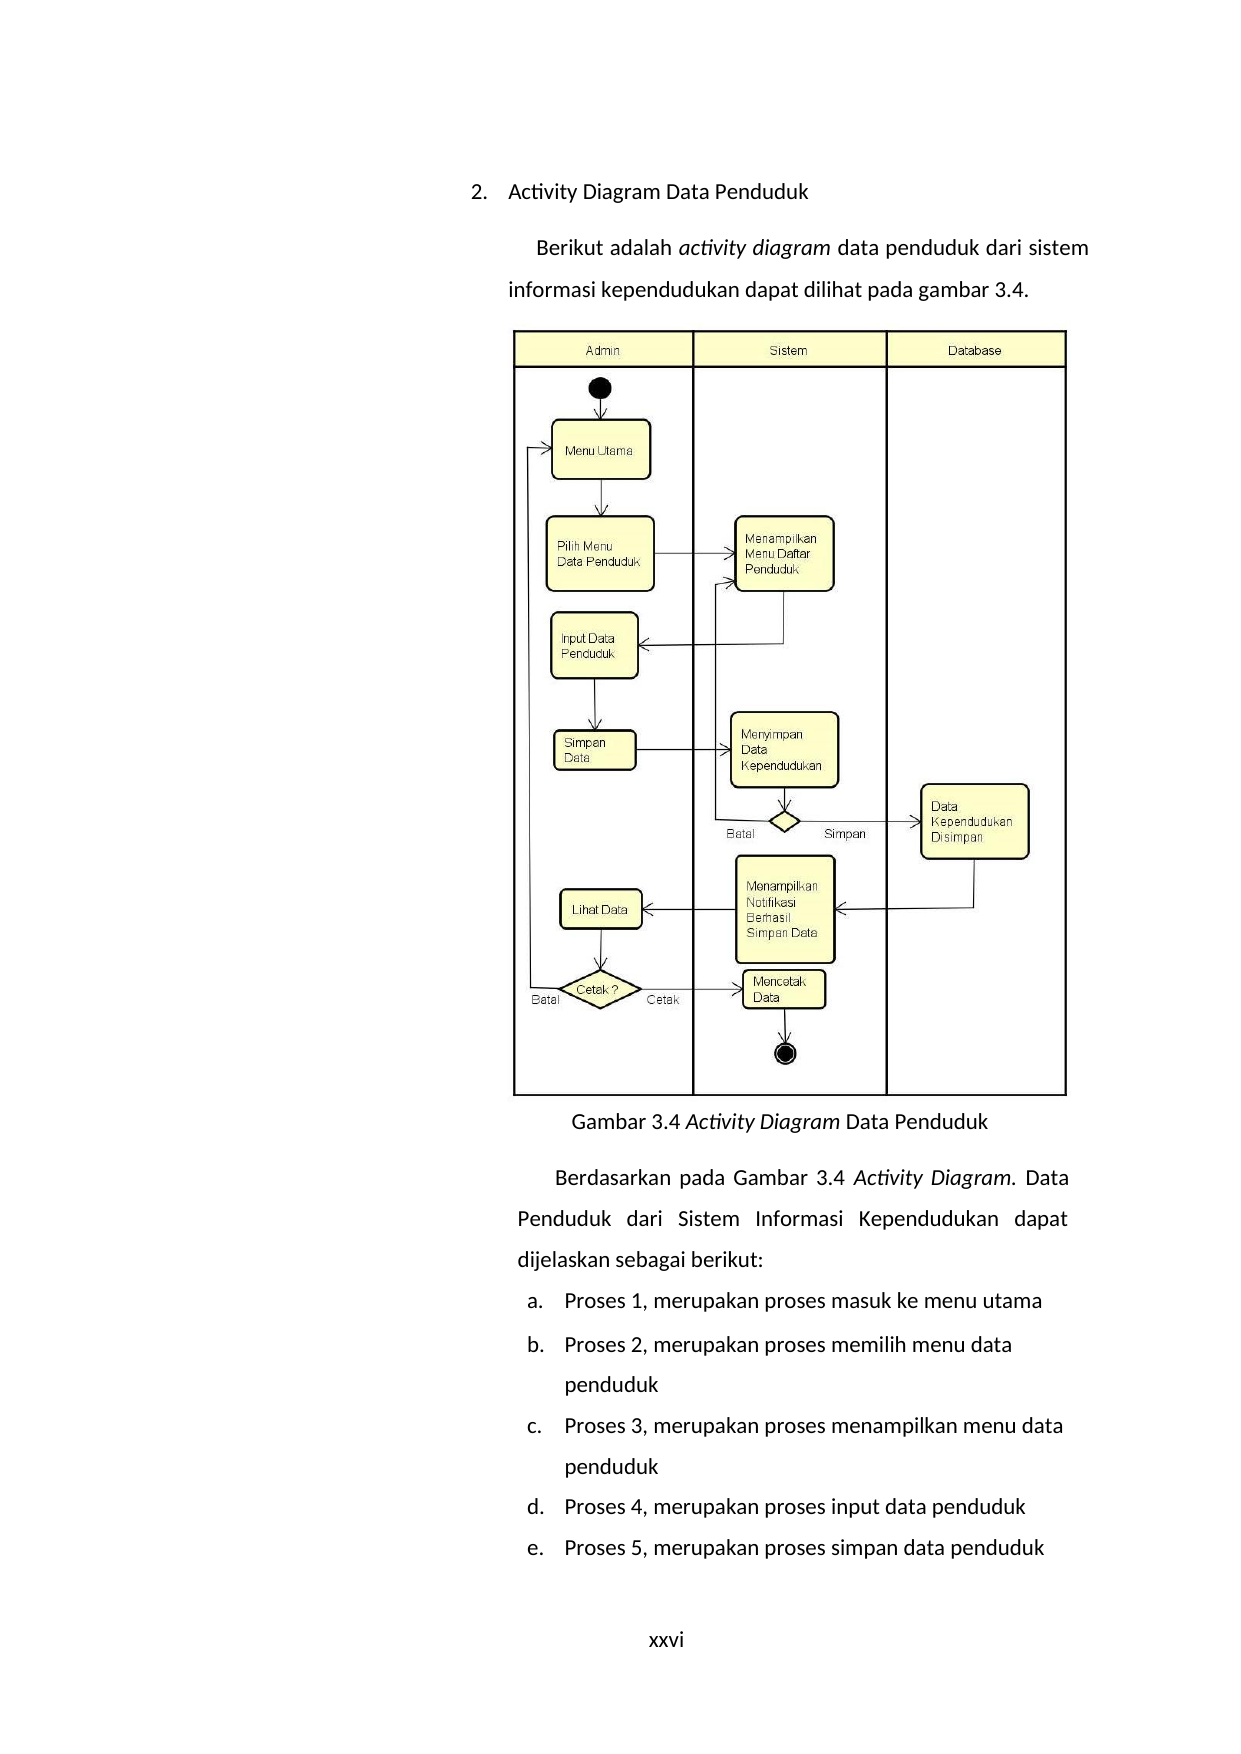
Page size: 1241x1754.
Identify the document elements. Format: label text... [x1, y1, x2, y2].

list Proses 5, merupakan proses simpan data penduduk [527, 1533, 1123, 1561]
picture [506, 323, 1074, 1105]
text Berdasarkan pada Gambar 3.4 Activity Diagram. Data Penduduk dari Sistem Informasi Kependudukan dapat dijelaskan sebagai berikut: [517, 1163, 1069, 1273]
list Activity Diagram Data Penduduk [471, 177, 1097, 205]
text Gambar 3.4 Activity Diagram Data Penduduk [530, 1107, 1097, 1135]
list Proses 3, merupakan proses menampilkan menu data penduduk [527, 1411, 1123, 1480]
text penduduk [564, 1371, 1123, 1399]
list Proses 2, merupakan proses memilih menu data [527, 1330, 1123, 1358]
list Proses 1, merupakan proses masuk ke menu utama [527, 1286, 1123, 1314]
list Proses 4, merupakan proses input data penduduk [527, 1492, 1123, 1521]
text Berikut adalah activity diagram data penduduk dari sistem informasi kependudukan dapat dilihat pada gambar 3.4. [508, 233, 1089, 303]
